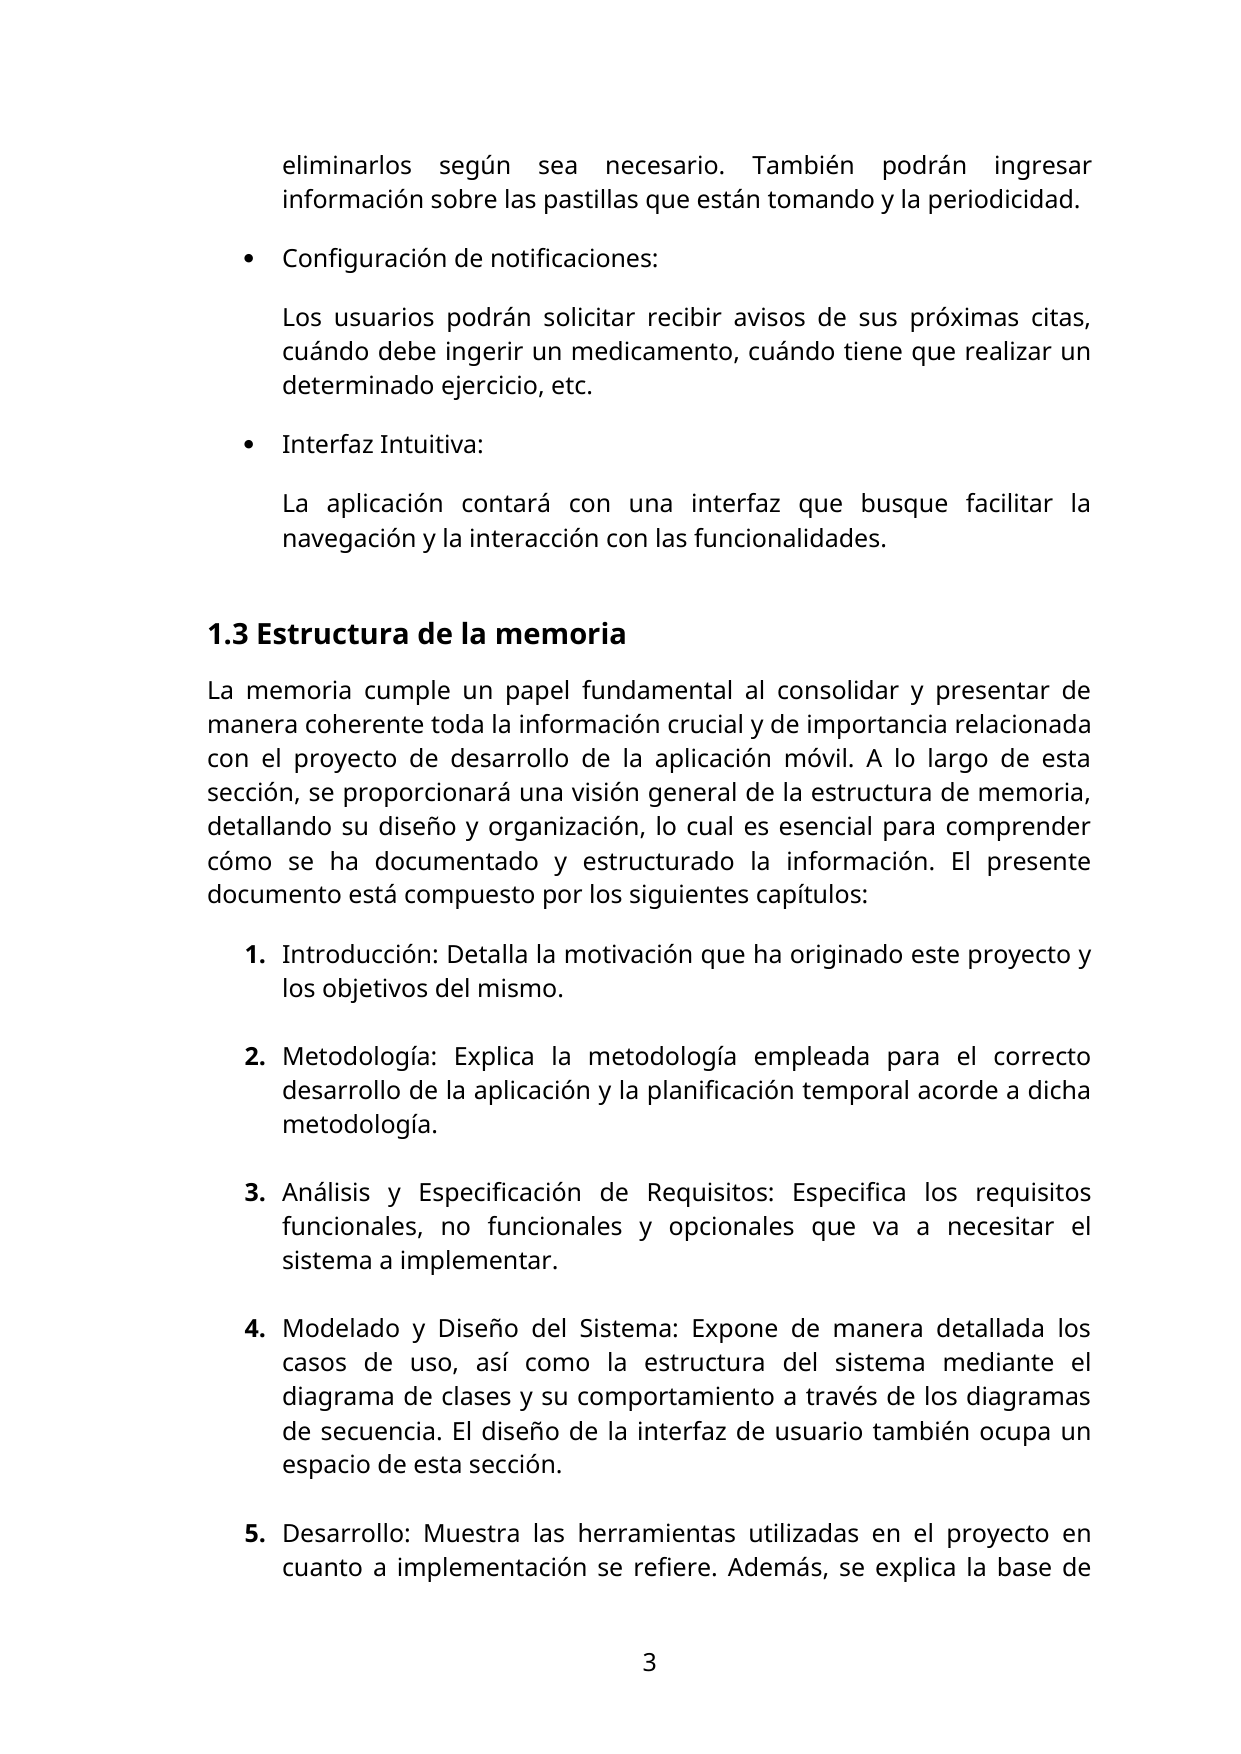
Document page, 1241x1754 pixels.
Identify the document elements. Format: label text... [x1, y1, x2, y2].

list Análisis y Especificación de Requisitos: Especifica los requisitos funcionales, no funcionales y opcionales que va a necesitar el sistema a implementar. [244, 1175, 1092, 1277]
list Modelado y Diseño del Sistema: Expone de manera detallada los casos de uso, así como la estructura del sistema mediante el diagrama de clases y su comportamiento a través de los diagramas de secuencia. El diseño de la interfaz de usuario también ocupa un espacio de esta sección. [244, 1311, 1092, 1481]
text La aplicación contará con una interfaz que busque facilitar la navegación y la interacción con las funcionalidades. [282, 486, 1092, 554]
list Metodología: Explica la metodología empleada para el correcto desarrollo de la aplicación y la planificación temporal acorde a dicha metodología. [244, 1038, 1092, 1141]
list Introducción: Detalla la motivación que ha originado este proyecto y los objetivos del mismo. [244, 936, 1092, 1004]
text La memoria cumple un papel fundamental al consolidar y presentar de manera coherente toda la información crucial y de importancia relacionada con el proyecto de desarrollo de la aplicación móvil. A lo largo de esta sección, se proporcionará una visión general de la estructura de memoria, detallando su diseño y organización, lo cual es esencial para comprender cómo se ha documentado y estructurado la información. El presente documento está compuesto por los siguientes capítulos: [207, 673, 1092, 911]
text 1.3 Estructura de la memoria [207, 613, 1092, 653]
text Los usuarios podrán solicitar recibir avisos de sus próximas citas, cuándo debe ingerir un medicamento, cuándo tiene que realizar un determinado ejercicio, etc. [282, 300, 1092, 402]
list Interfaz Intuitiva: [244, 427, 1092, 461]
list Configuración de notificaciones: [244, 241, 1092, 275]
